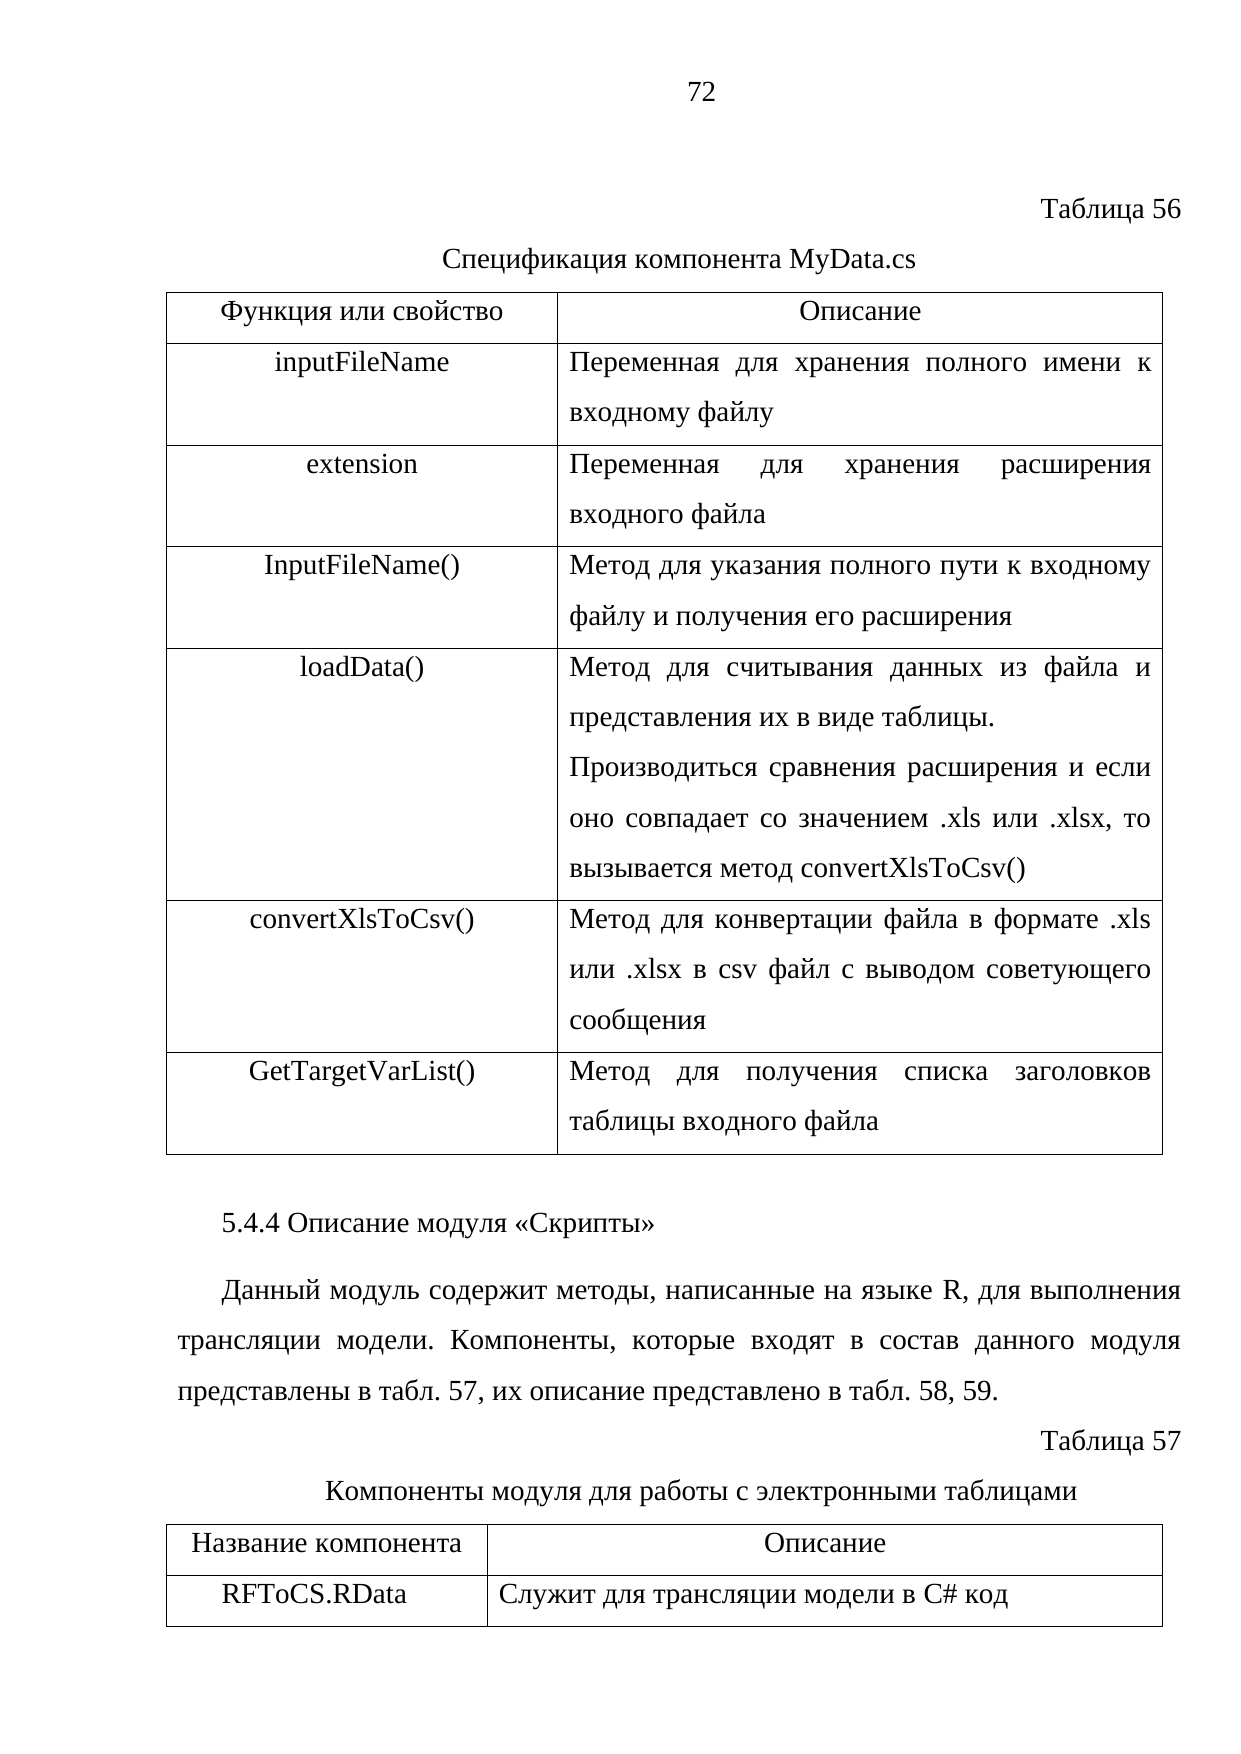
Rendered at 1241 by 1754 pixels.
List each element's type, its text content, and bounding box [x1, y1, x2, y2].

text Таблица 56 [177, 191, 1181, 225]
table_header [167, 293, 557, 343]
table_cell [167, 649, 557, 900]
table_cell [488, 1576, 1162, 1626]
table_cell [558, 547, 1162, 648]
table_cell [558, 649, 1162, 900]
subtitle 5.4.4 Описание модуля «Скрипты» [177, 1205, 1181, 1239]
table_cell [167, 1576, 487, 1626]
text Данный модуль содержит методы, написанные на языке R, для выполнения трансляции модели. Компоненты, которые входят в состав данного модуля представлены в табл. 57, их описание представлено в табл. 58, 59. [177, 1272, 1181, 1406]
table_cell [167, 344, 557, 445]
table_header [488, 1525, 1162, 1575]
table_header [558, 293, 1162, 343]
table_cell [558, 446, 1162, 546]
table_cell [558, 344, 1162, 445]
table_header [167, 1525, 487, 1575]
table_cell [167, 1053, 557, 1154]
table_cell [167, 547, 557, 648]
text Таблица 57 [177, 1423, 1181, 1457]
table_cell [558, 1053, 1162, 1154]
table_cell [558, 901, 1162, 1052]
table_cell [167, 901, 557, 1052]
text Компоненты модуля для работы с электронными таблицами [177, 1473, 1181, 1507]
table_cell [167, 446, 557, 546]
text Спецификация компонента MyData.cs [177, 242, 1181, 275]
